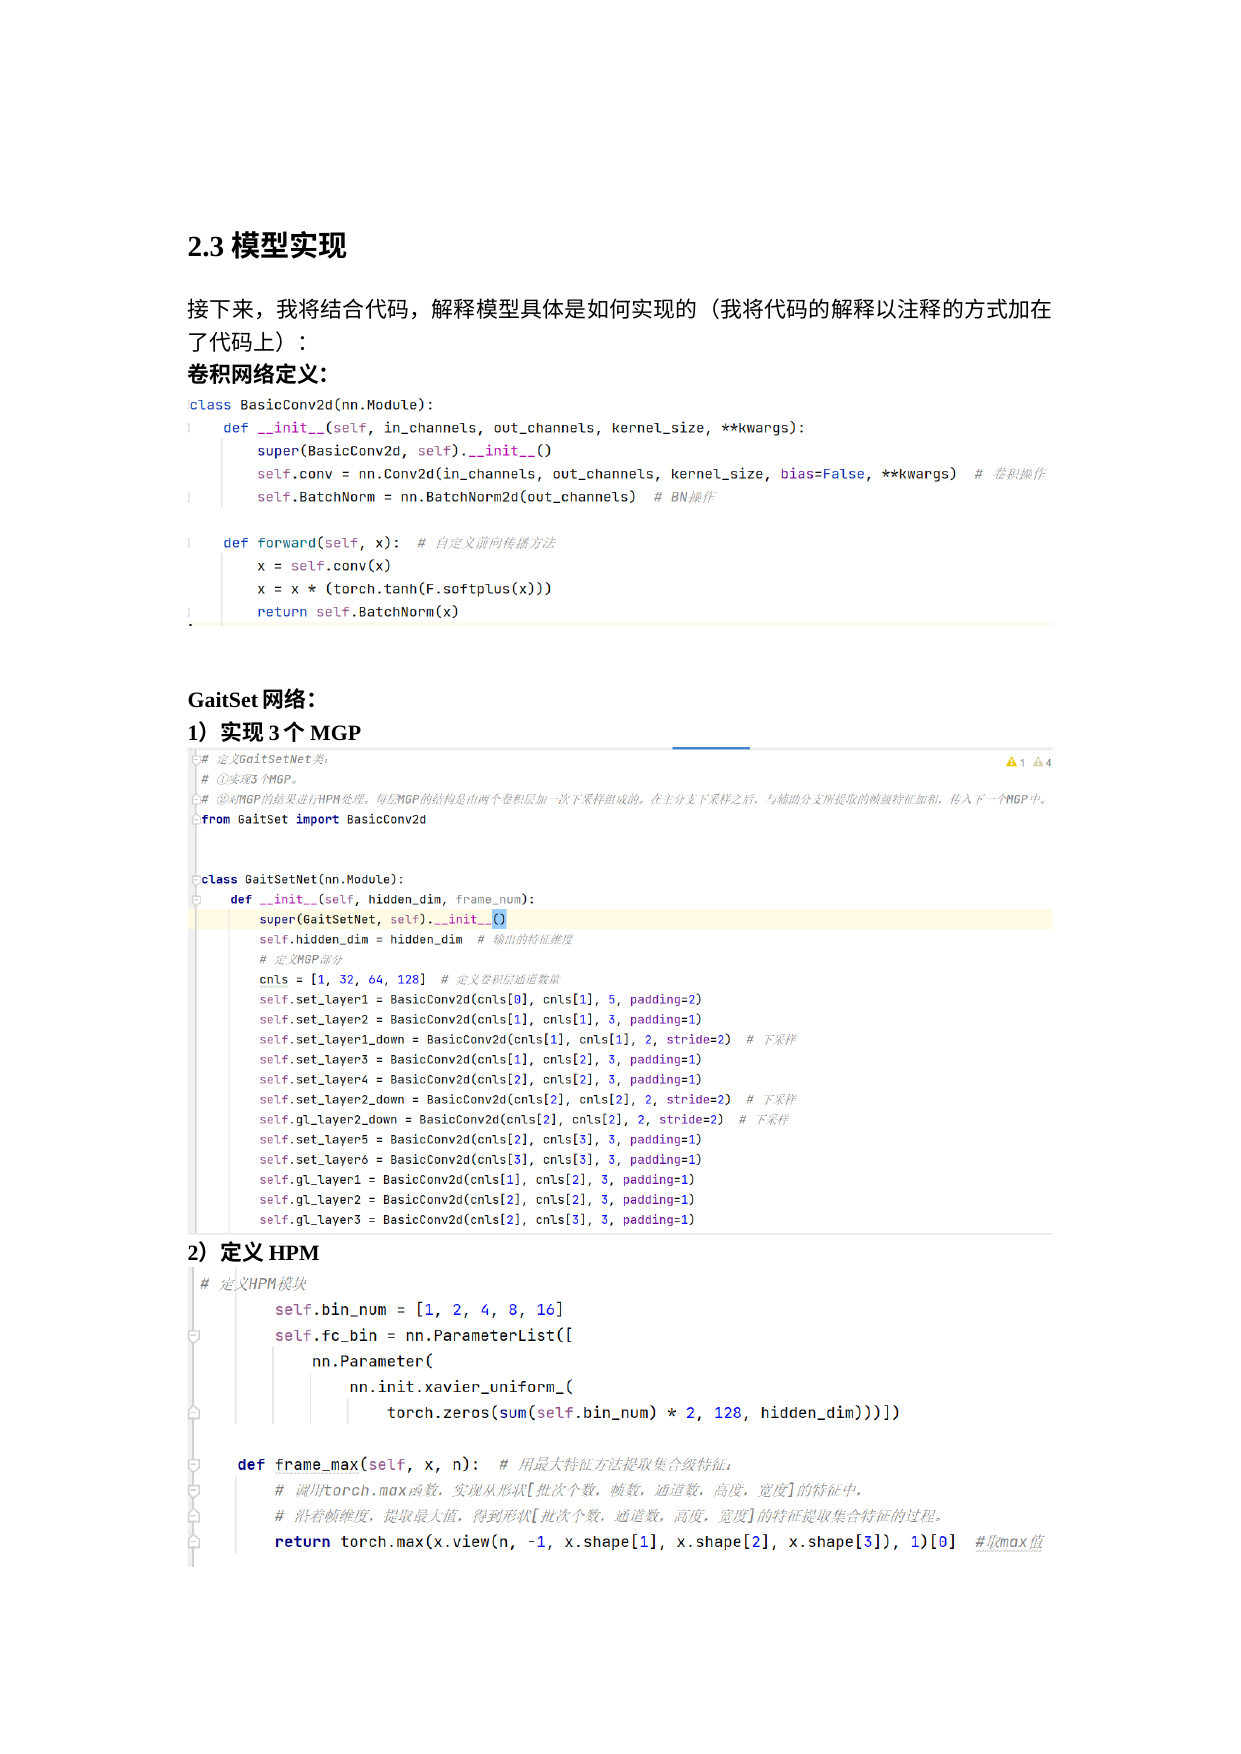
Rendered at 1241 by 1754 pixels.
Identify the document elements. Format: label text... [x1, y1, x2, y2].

subtitle 2.3 模型实现 [187, 211, 1053, 276]
text 卷积网络定义： [187, 357, 1053, 389]
text 1）实现3个MGP [187, 714, 1053, 747]
text 2）定义HPM [187, 1235, 1053, 1267]
text GaitSet网络： [187, 682, 1053, 714]
picture [187, 1267, 1053, 1567]
picture [187, 389, 1053, 626]
text 接下来，我将结合代码，解释模型具体是如何实现的（我将代码的解释以注释的方式加在了代码上）： [187, 292, 1053, 357]
picture [187, 747, 1053, 1235]
